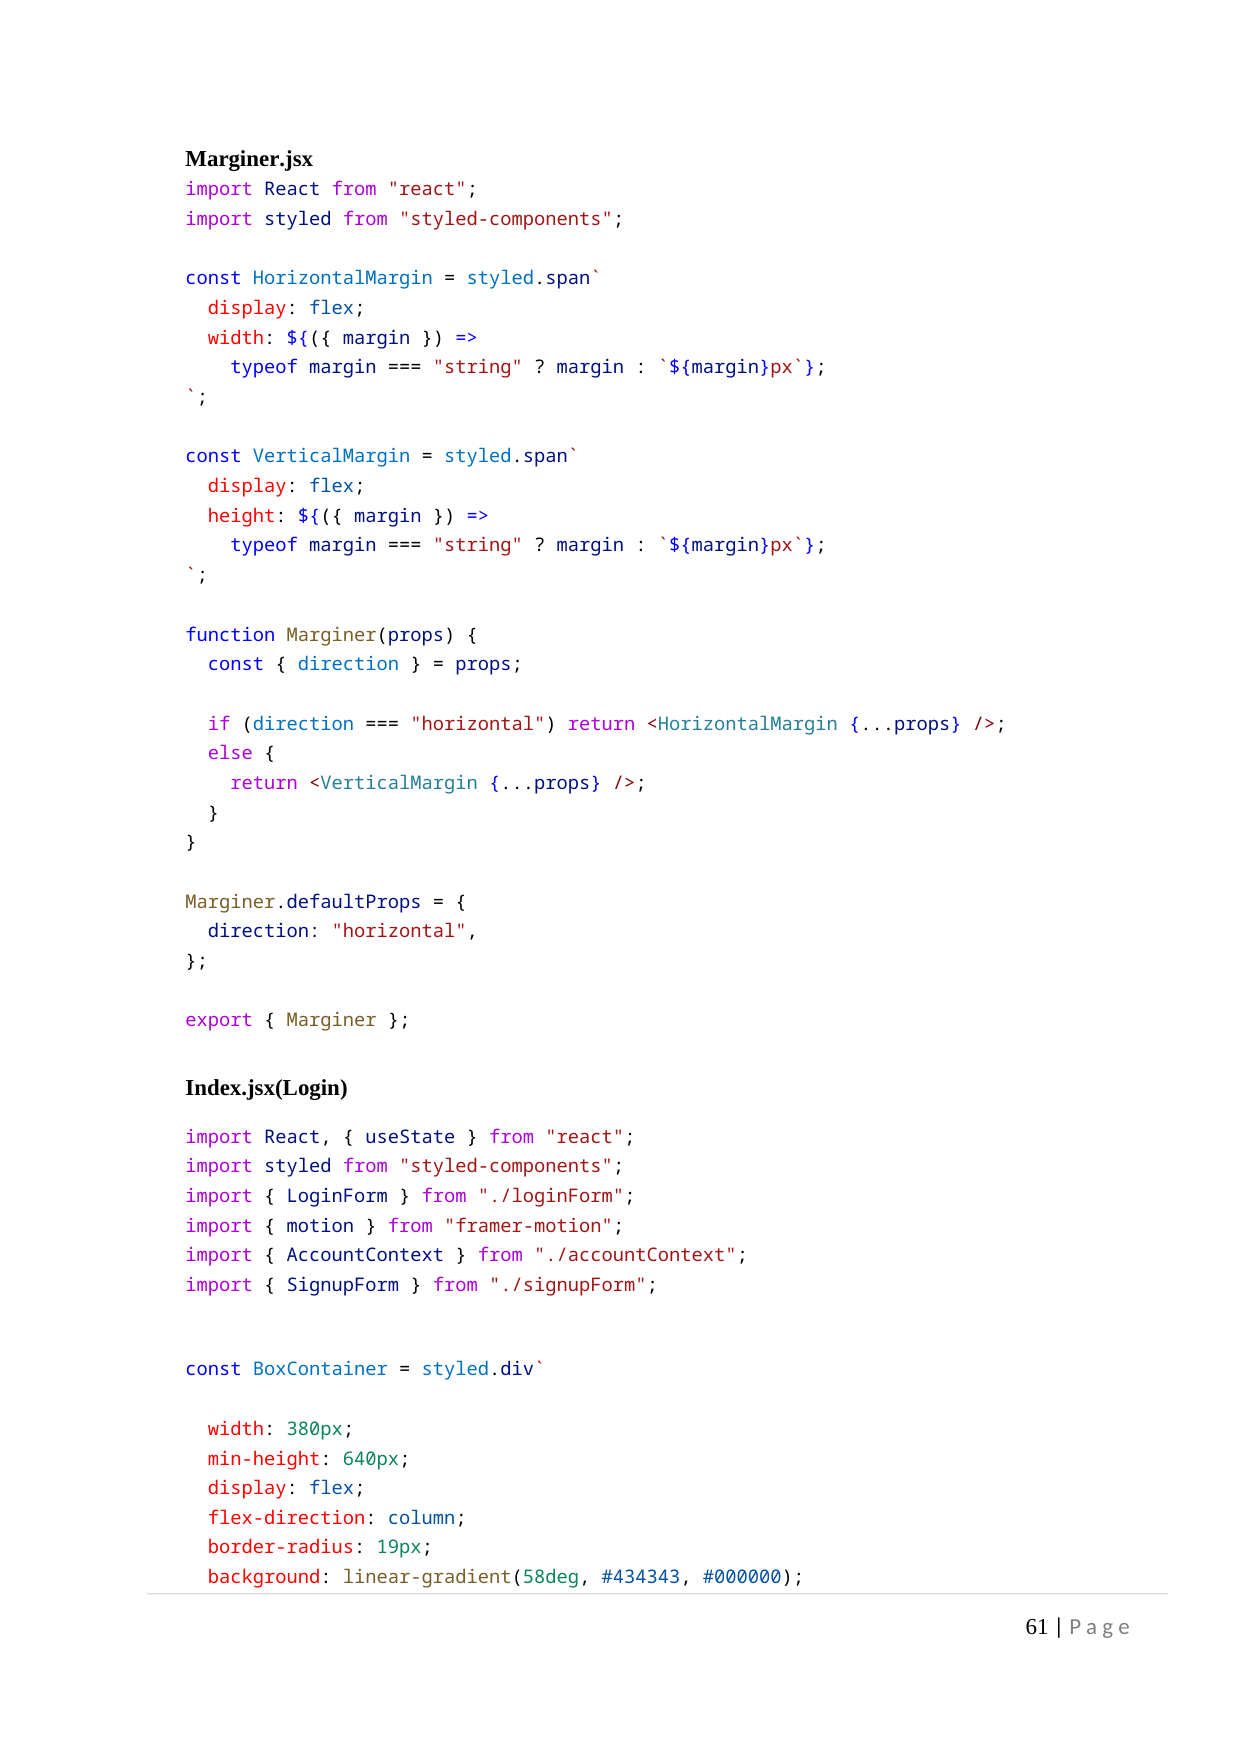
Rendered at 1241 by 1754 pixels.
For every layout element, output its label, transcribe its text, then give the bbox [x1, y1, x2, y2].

text width: 380px; [185, 1411, 1181, 1441]
text import { SignupForm } from "./signupForm"; [185, 1267, 1181, 1297]
text } [185, 824, 1181, 854]
text import { LoginForm } from "./loginForm"; [185, 1178, 1181, 1208]
text min-height: 640px; [185, 1441, 1181, 1470]
text Marginer.defaultProps = { [185, 884, 1181, 913]
text display: flex; [185, 1470, 1181, 1500]
text const VerticalMargin = styled.span` [185, 438, 1181, 468]
text display: flex; [185, 468, 1181, 498]
text `; [185, 557, 1181, 587]
text background: linear-gradient(58deg, #434343, #000000); [185, 1559, 1181, 1589]
text `; [185, 379, 1181, 409]
text typeof margin === "string" ? margin : `${margin}px`}; [185, 349, 1181, 379]
text export { Marginer }; [185, 1003, 1181, 1032]
text flex-direction: column; [185, 1500, 1181, 1530]
text import { motion } from "framer-motion"; [185, 1208, 1181, 1237]
text Marginer.jsx [185, 142, 1181, 171]
text import styled from "styled-components"; [185, 201, 1181, 231]
text import styled from "styled-components"; [185, 1148, 1181, 1178]
text import React from "react"; [185, 171, 1181, 201]
text height: ${({ margin }) => [185, 498, 1181, 528]
text typeof margin === "string" ? margin : `${margin}px`}; [185, 528, 1181, 557]
text const HorizontalMargin = styled.span` [185, 260, 1181, 290]
text const BoxContainer = styled.div` [185, 1352, 1181, 1381]
text import React, { useState } from "react"; [185, 1119, 1181, 1148]
text else { [185, 735, 1181, 765]
text width: ${({ margin }) => [185, 320, 1181, 349]
text border-radius: 19px; [185, 1530, 1181, 1559]
text display: flex; [185, 290, 1181, 320]
text }; [185, 943, 1181, 973]
text import { AccountContext } from "./accountContext"; [185, 1237, 1181, 1267]
text return <VerticalMargin {...props} />; [185, 765, 1181, 795]
text function Marginer(props) { [185, 617, 1181, 646]
text } [185, 795, 1181, 824]
text direction: "horizontal", [185, 913, 1181, 943]
text if (direction === "horizontal") return <HorizontalMargin {...props} />; [185, 706, 1181, 735]
text const { direction } = props; [185, 646, 1181, 676]
text Index.jsx(Login) [185, 1074, 1181, 1100]
